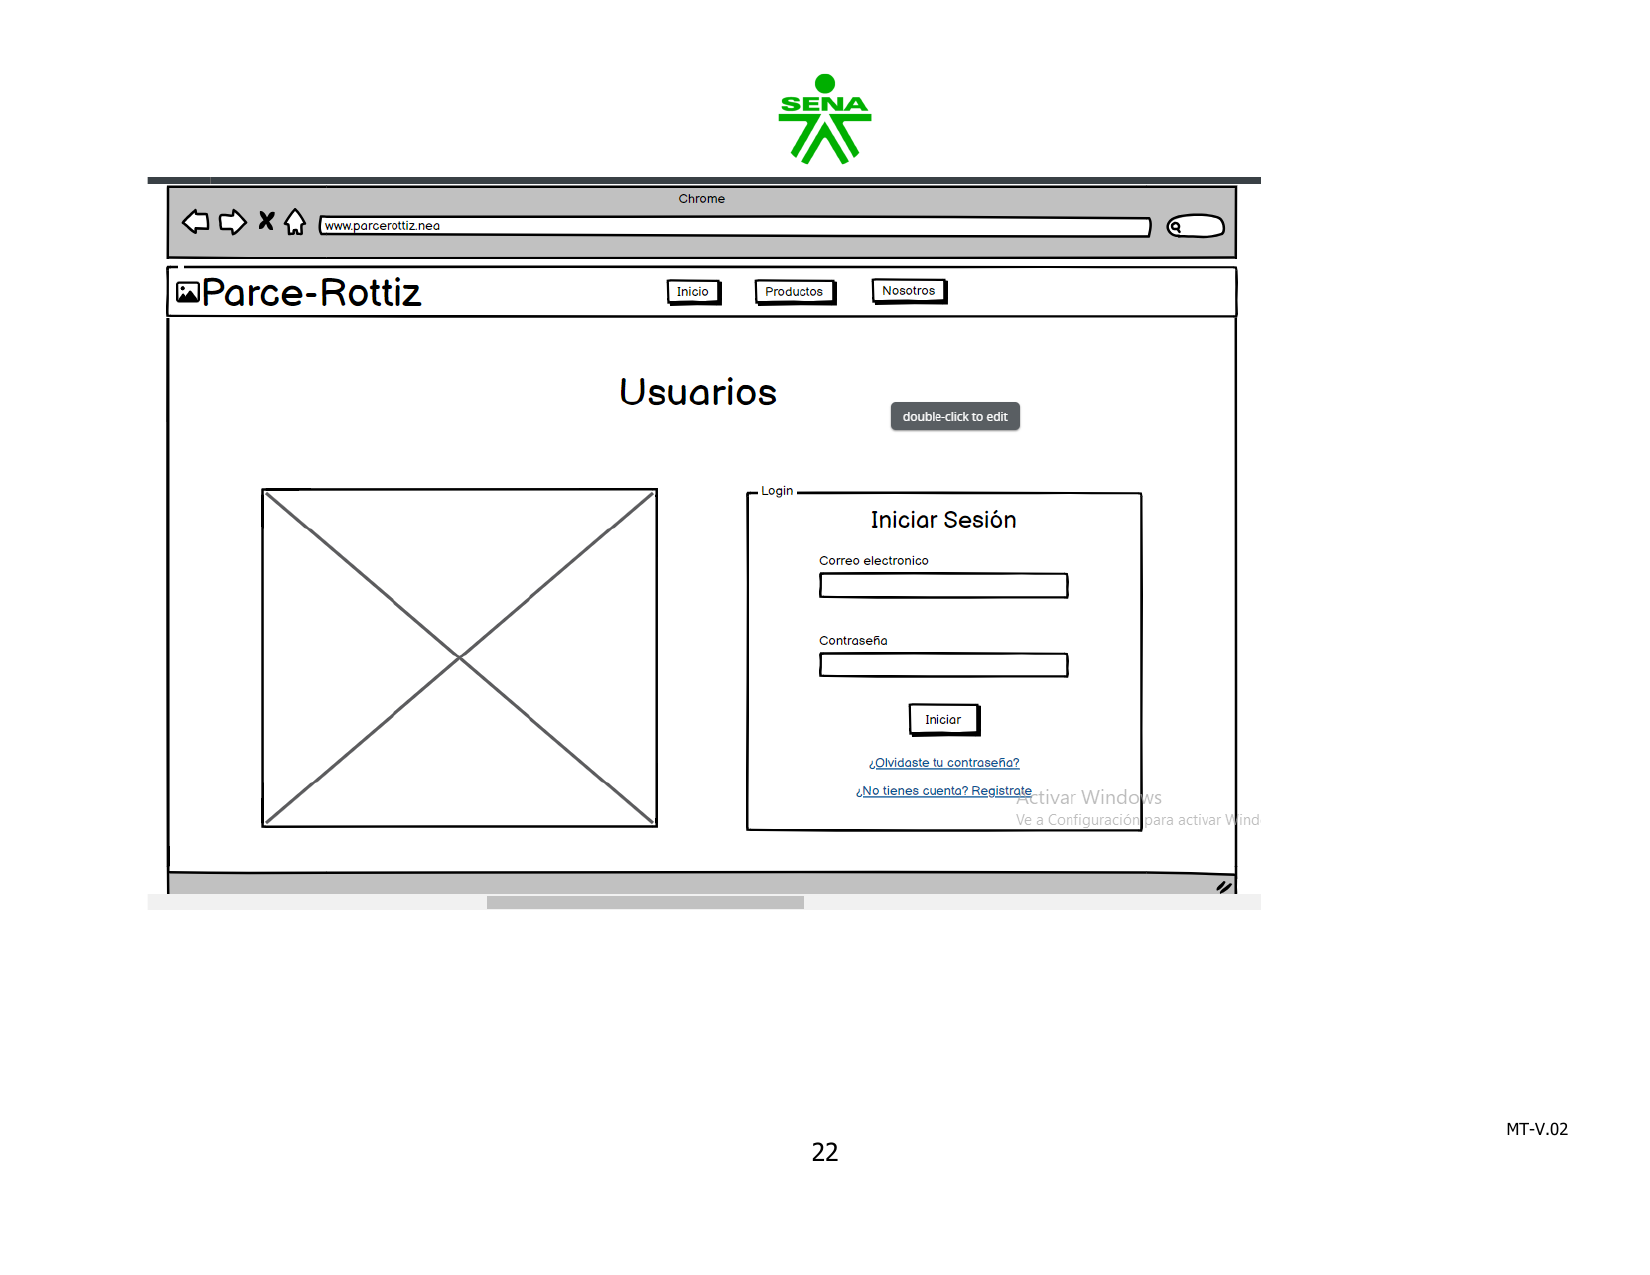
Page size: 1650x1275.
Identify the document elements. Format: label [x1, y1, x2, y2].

picture [778, 73, 872, 165]
picture [147, 177, 1261, 910]
